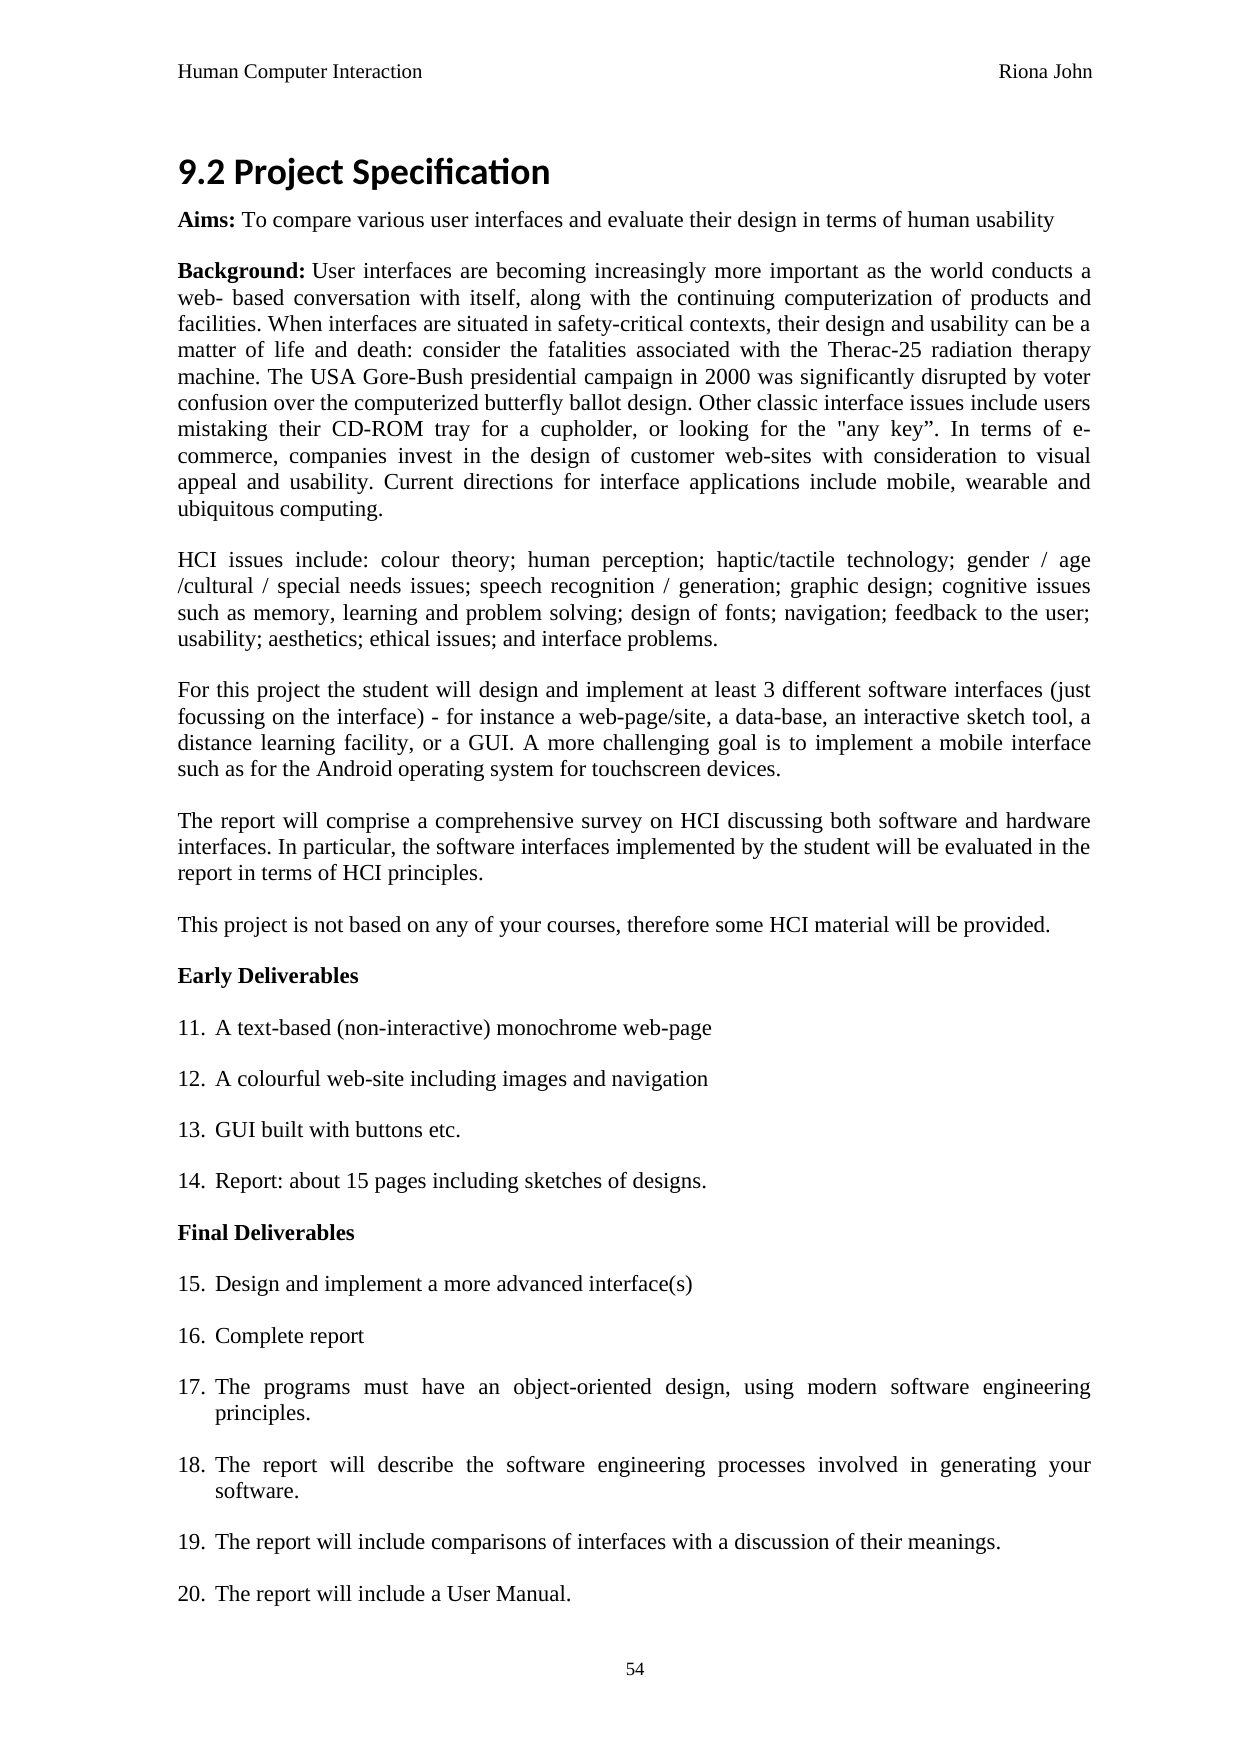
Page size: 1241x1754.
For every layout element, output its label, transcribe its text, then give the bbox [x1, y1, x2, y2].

text GUI built with buttons etc. [177, 1116, 1092, 1143]
text Complete report [177, 1322, 1092, 1348]
text Background: User interfaces are becoming increasingly more important as the world conducts a web- based conversation with itself, along with the continuing computerization of products and facilities. When interfaces are situated in safety-critical contexts, their design and usability can be a matter of life and death: consider the fatalities associated with the Therac-25 radiation therapy machine. The USA Gore-Bush presidential campaign in 2000 was significantly disrupted by voter confusion over the computerized butterfly ballot design. Other classic interface issues include users mistaking their CD-ROM tray for a cupholder, or looking for the "any key”. In terms of e-commerce, companies invest in the design of customer web-sites with consideration to visual appeal and usability. Current directions for interface applications include mobile, wearable and ubiquitous computing. [177, 257, 1092, 521]
text The report will describe the software engineering processes involved in generating your software. [177, 1451, 1092, 1503]
text A colourful web-site including images and navigation [177, 1065, 1092, 1091]
text Aims: To compare various user interfaces and evaluate their design in terms of human usability [177, 206, 1092, 232]
text Design and implement a more advanced interface(s) [177, 1270, 1092, 1297]
subtitle 9.2 Project Specification [177, 148, 1092, 193]
text Report: about 15 pages including sketches of designs. [177, 1168, 1092, 1194]
text The report will include comparisons of interfaces with a discussion of their meanings. [177, 1528, 1092, 1555]
text This project is not based on any of your courses, therefore some HCI material will be provided. [177, 911, 1092, 937]
text A text-based (non-interactive) monochrome web-page [177, 1013, 1092, 1040]
text For this project the student will design and implement at least 3 different software interfaces (just focussing on the interface) - for instance a web-page/site, a data-base, an interactive sketch tool, a distance learning facility, or a GUI. A more challenging goal is to implement a mobile interface such as for the Android operating system for touchscreen devices. [177, 676, 1092, 782]
text The report will include a User Manual. [177, 1580, 1092, 1606]
text The programs must have an object-oriented design, using modern software engineering principles. [177, 1373, 1092, 1426]
text Final Deliverables [177, 1219, 1092, 1245]
text Early Deliverables [177, 962, 1092, 988]
text The report will comprise a comprehensive survey on HCI discussing both software and hardware interfaces. In particular, the software interfaces implemented by the student will be evaluated in the report in terms of HCI principles. [177, 807, 1092, 886]
text HCI issues include: colour theory; human perception; haptic/tactile technology; gender / age /cultural / special needs issues; speech recognition / generation; graphic design; cognitive issues such as memory, learning and problem solving; design of fonts; navigation; feedback to the user; usability; aesthetics; ethical issues; and interface problems. [177, 546, 1092, 651]
